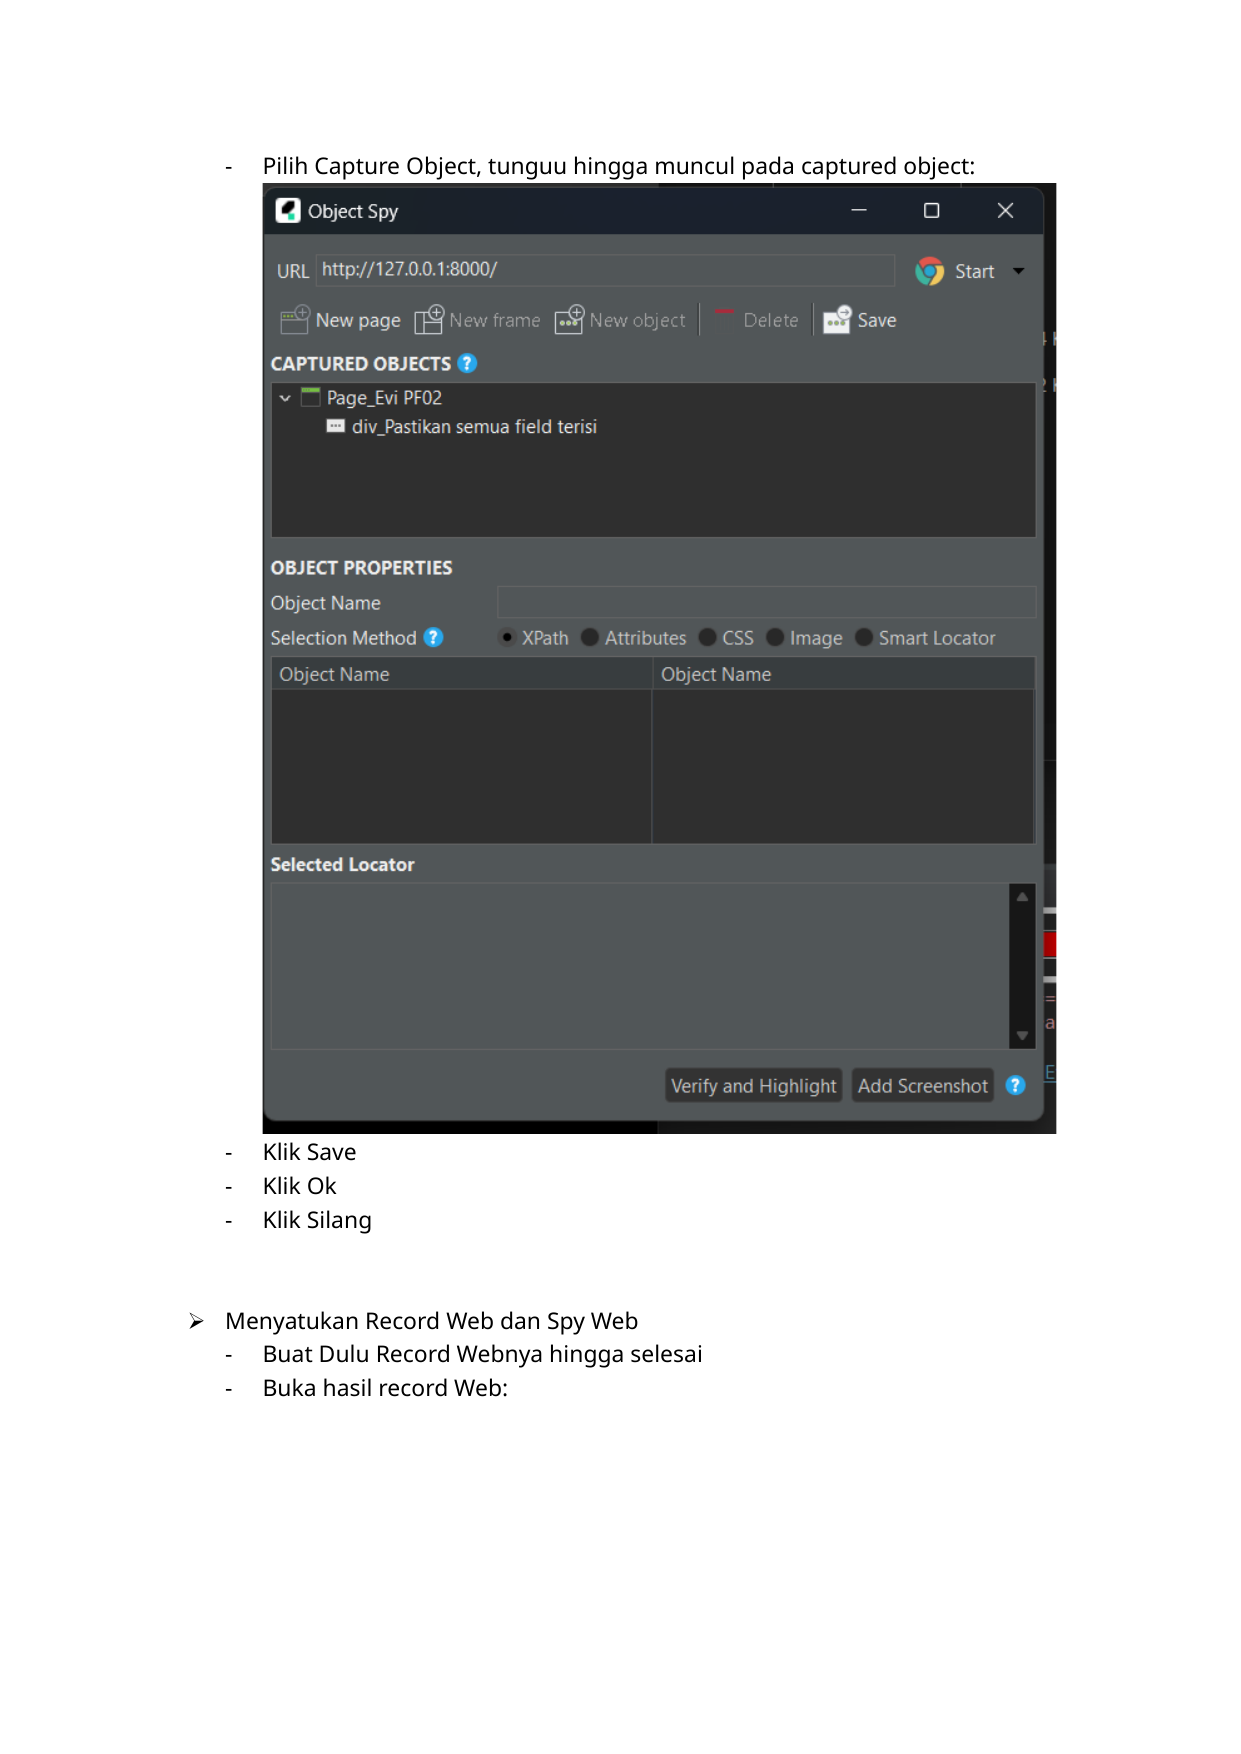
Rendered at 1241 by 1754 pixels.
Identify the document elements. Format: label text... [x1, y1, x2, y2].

list Buka hasil record Web: [225, 1372, 1090, 1403]
list Klik Ok [225, 1170, 1090, 1201]
list Menyatukan Record Web dan Spy Web [187, 1305, 1090, 1336]
picture [262, 183, 1057, 1134]
list Klik Save [225, 1136, 1090, 1168]
list Klik Silang [225, 1204, 1090, 1235]
list Buat Dulu Record Webnya hingga selesai [225, 1338, 1090, 1370]
